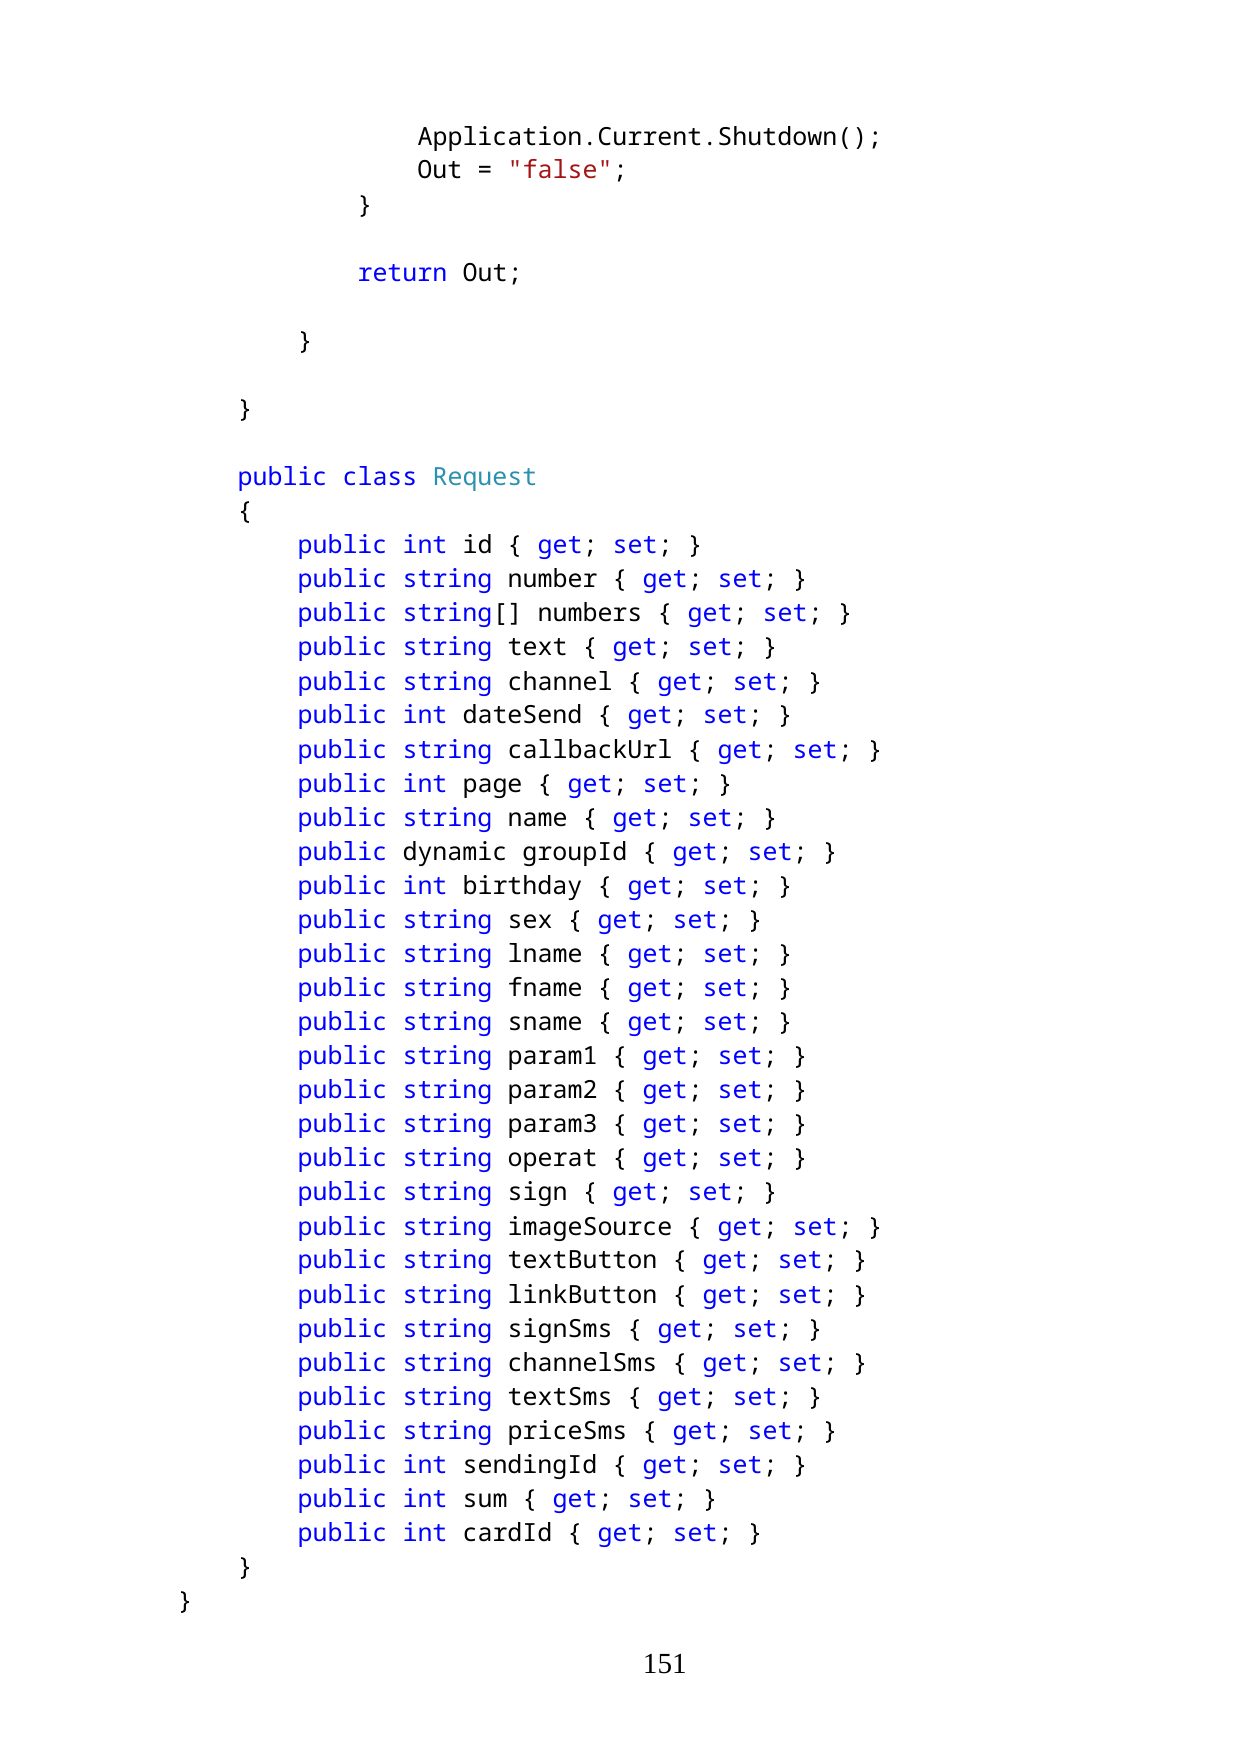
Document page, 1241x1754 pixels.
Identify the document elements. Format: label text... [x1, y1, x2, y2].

text } [177, 1583, 1152, 1617]
text public string textSms { get; set; } [177, 1378, 1152, 1412]
text public string sex { get; set; } [177, 902, 1152, 936]
text public string param3 { get; set; } [177, 1106, 1152, 1140]
text public int birthday { get; set; } [177, 867, 1152, 902]
text public int cardId { get; set; } [177, 1515, 1152, 1549]
text public string textButton { get; set; } [177, 1242, 1152, 1276]
text public int sendingId { get; set; } [177, 1447, 1152, 1481]
text return Out; [177, 254, 1152, 288]
text public string callbackUrl { get; set; } [177, 731, 1152, 765]
text public dynamic groupId { get; set; } [177, 833, 1152, 867]
text public string priceSms { get; set; } [177, 1412, 1152, 1447]
text public string sign { get; set; } [177, 1174, 1152, 1208]
text Out = "false"; [177, 152, 1152, 186]
text } [177, 1549, 1152, 1583]
text public string param2 { get; set; } [177, 1072, 1152, 1106]
text public string number { get; set; } [177, 561, 1152, 595]
text Application.Current.Shutdown(); [177, 118, 1152, 152]
text } [177, 322, 1152, 357]
text public string signSms { get; set; } [177, 1310, 1152, 1344]
text public string operat { get; set; } [177, 1140, 1152, 1174]
text public string lname { get; set; } [177, 936, 1152, 970]
text public class Request [177, 459, 1152, 493]
text public string imageSource { get; set; } [177, 1208, 1152, 1242]
text } [177, 391, 1152, 425]
text public string channel { get; set; } [177, 663, 1152, 697]
text { [177, 493, 1152, 527]
text public string linkButton { get; set; } [177, 1276, 1152, 1310]
text public int page { get; set; } [177, 765, 1152, 799]
text public int sum { get; set; } [177, 1481, 1152, 1515]
text public string param1 { get; set; } [177, 1038, 1152, 1072]
text public string[] numbers { get; set; } [177, 595, 1152, 629]
text public string fname { get; set; } [177, 970, 1152, 1004]
text public int dateSend { get; set; } [177, 697, 1152, 731]
text public string sname { get; set; } [177, 1004, 1152, 1038]
text public string name { get; set; } [177, 799, 1152, 833]
text } [177, 186, 1152, 220]
text public int id { get; set; } [177, 527, 1152, 561]
text public string channelSms { get; set; } [177, 1344, 1152, 1378]
text public string text { get; set; } [177, 629, 1152, 663]
